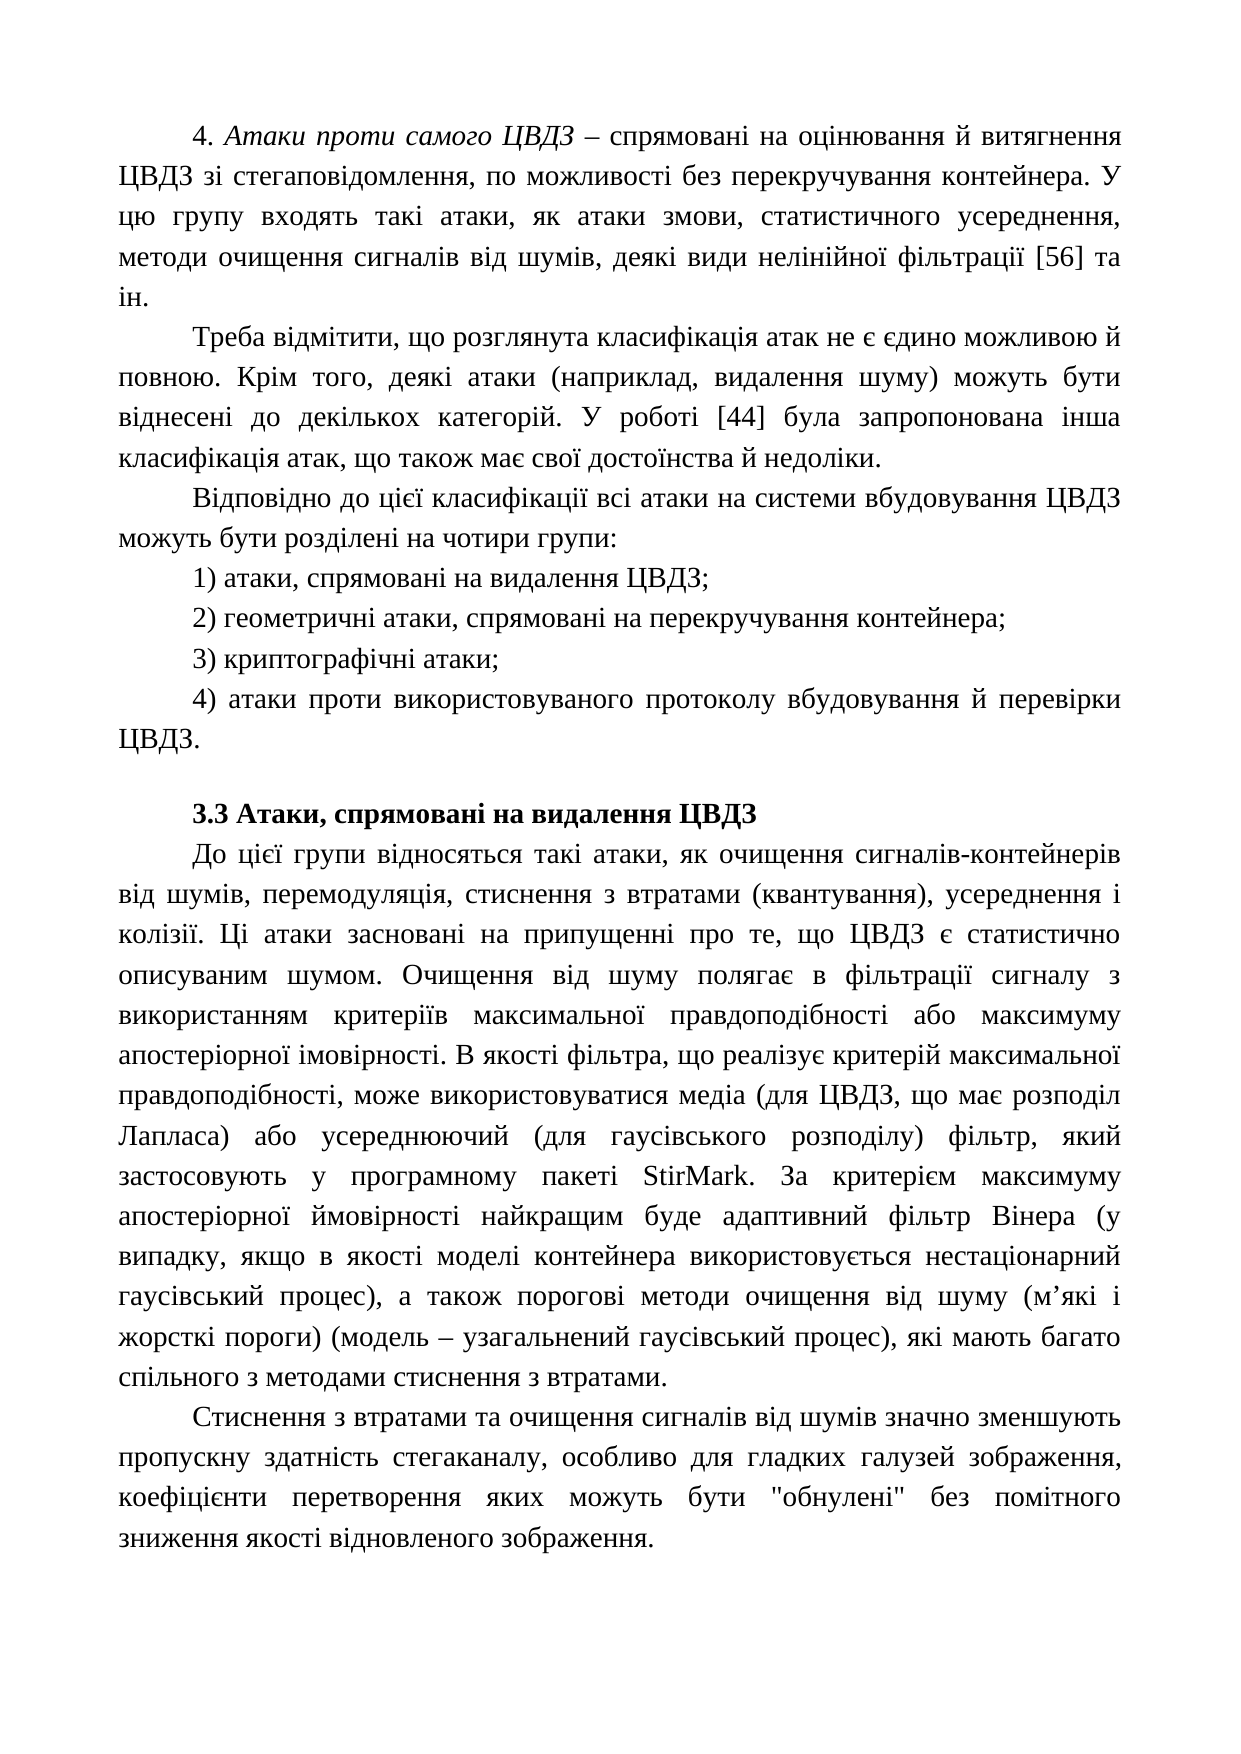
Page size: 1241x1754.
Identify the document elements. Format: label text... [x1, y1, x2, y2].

text 1) атаки, спрямовані на видалення ЦВДЗ; [118, 560, 1122, 594]
text Стиснення з втратами та очищення сигналів від шумів значно зменшують пропускну здатність стегаканалу, особливо для гладких галузей зображення, коефіцієнти перетворення яких можуть бути "обнулені" без помітного зниження якості відновленого зображення. [118, 1399, 1122, 1553]
text 4. Атаки проти самого ЦВДЗ – спрямовані на оцінювання й витягнення ЦВДЗ зі стегаповідомлення, по можливості без перекручування контейнера. У цю групу входять такі атаки, як атаки змови, статистичного усереднення, методи очищення сигналів від шумів, деякі види нелінійної фільтрації [56] та ін. [118, 118, 1122, 312]
text 2) геометричні атаки, спрямовані на перекручування контейнера; [118, 601, 1122, 634]
text Відповідно до цієї класифікації всі атаки на системи вбудовування ЦВДЗ можуть бути розділені на чотири групи: [118, 480, 1122, 554]
text Треба відмітити, що розглянута класифікація атак не є єдино можливою й повною. Крім того, деякі атаки (наприклад, видалення шуму) можуть бути віднесені до декількох категорій. У роботі [44] була запропонована інша класифікація атак, що також має свої достоїнства й недоліки. [118, 319, 1122, 473]
text 4) атаки проти використовуваного протоколу вбудовування й перевірки ЦВДЗ. [118, 681, 1122, 755]
text До цієї групи відносяться такі атаки, як очищення сигналів-контейнерів від шумів, перемодуляція, стиснення з втратами (квантування), усереднення і колізії. Ці атаки засновані на припущенні про те, що ЦВДЗ є статистично описуваним шумом. Очищення від шуму полягає в фільтрації сигналу з використанням критеріїв максимальної правдоподібності або максимуму апостеріорної імовірності. В якості фільтра, що реалізує критерій максимальної правдоподібності, може використовуватися медіа (для ЦВДЗ, що має розподіл Лапласа) або усереднюючий (для гаусівського розподілу) фільтр, який застосовують у програмному пакеті StirMark. За критерієм максимуму апостеріорної ймовірності найкращим буде адаптивний фільтр Вінера (у випадку, якщо в якості моделі контейнера використовується нестаціонарний гаусівський процес), а також порогові методи очищення від шуму (м’які і жорсткі пороги) (модель – узагальнений гаусівський процес), які мають багато спільного з методами стиснення з втратами. [118, 836, 1122, 1392]
text 3) криптографічні атаки; [118, 641, 1122, 674]
text 3.3 Атаки, спрямовані на видалення ЦВДЗ [118, 796, 1122, 829]
